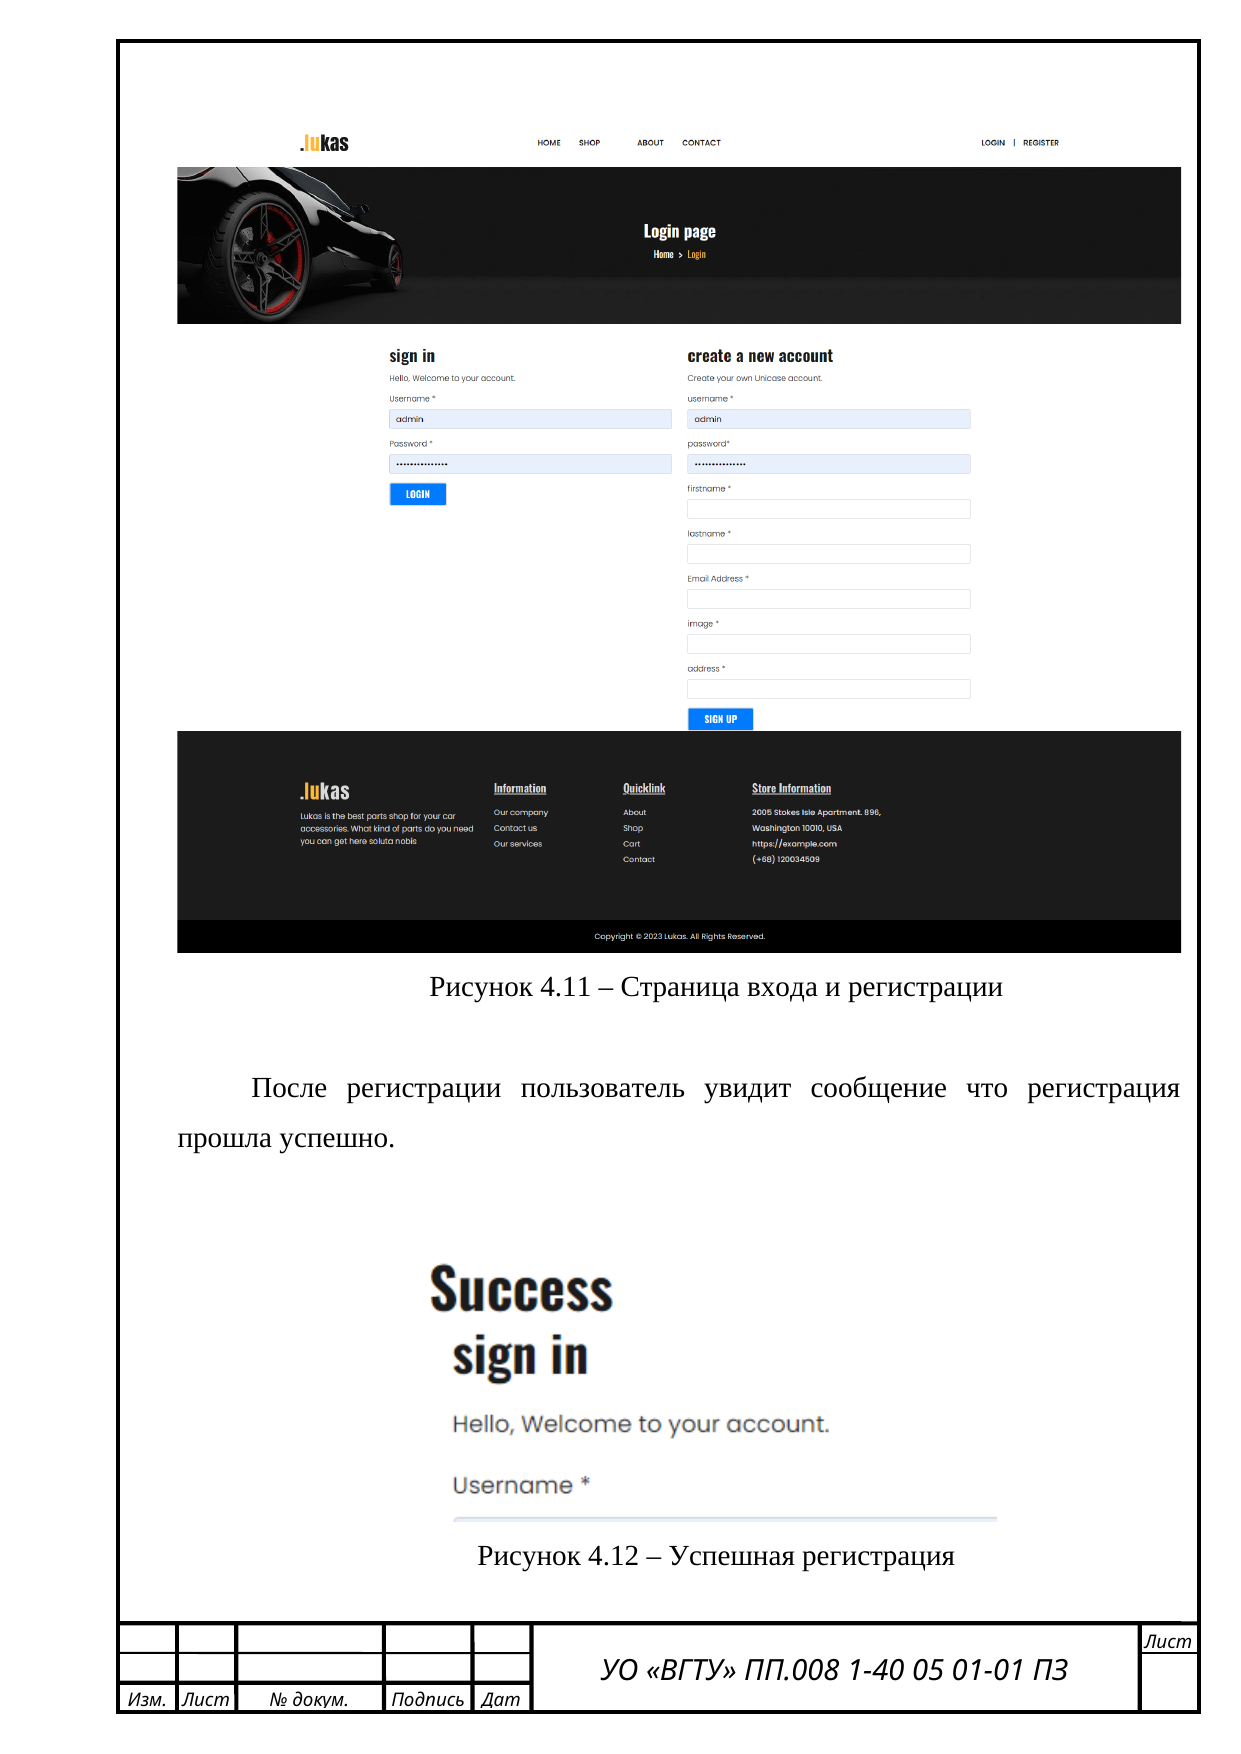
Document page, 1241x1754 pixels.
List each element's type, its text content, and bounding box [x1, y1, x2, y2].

picture [177, 118, 1182, 953]
text Рисунок 4.11 – Страница входа и регистрации [177, 969, 1181, 1003]
text Рисунок 4.12 – Успешная регистрация [177, 1538, 1181, 1571]
picture [361, 1221, 998, 1522]
text После регистрации пользователь увидит сообщение что регистрация прошла успешно. [177, 1070, 1181, 1154]
